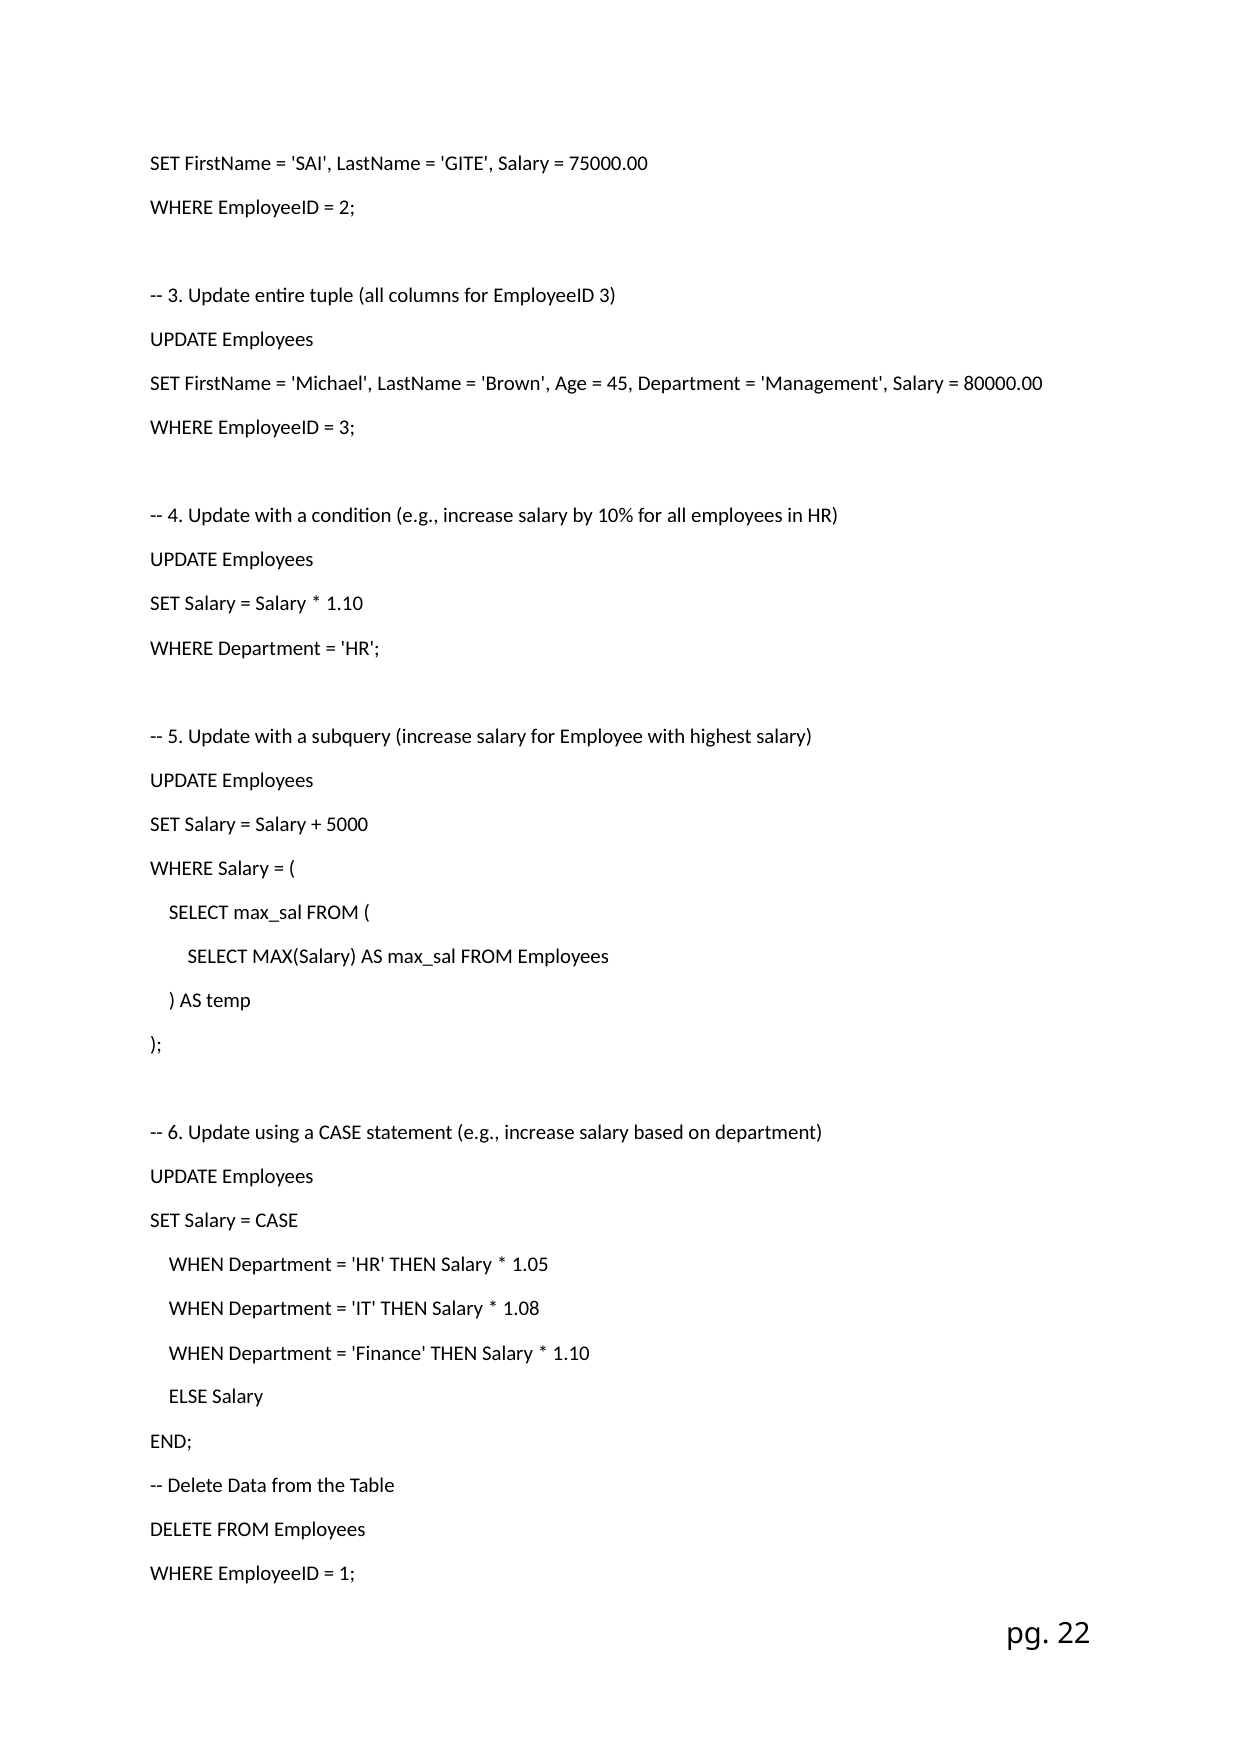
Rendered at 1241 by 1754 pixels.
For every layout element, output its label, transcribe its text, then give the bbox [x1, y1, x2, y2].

text WHERE EmployeeID = 3; [150, 414, 1090, 440]
text UPDATE Employees [150, 547, 1090, 572]
text WHERE Salary = ( [150, 855, 1090, 880]
text UPDATE Employees [150, 1163, 1090, 1189]
text END; [150, 1428, 1090, 1453]
text ); [150, 1031, 1090, 1057]
text -- 3. Update entire tuple (all columns for EmployeeID 3) [150, 282, 1090, 308]
text SET Salary = CASE [150, 1207, 1090, 1233]
text SET Salary = Salary + 5000 [150, 811, 1090, 836]
text UPDATE Employees [150, 326, 1090, 352]
text DELETE FROM Employees [150, 1516, 1090, 1541]
text -- 4. Update with a condition (e.g., increase salary by 10% for all employees in HR) [150, 502, 1090, 528]
text ) AS temp [150, 987, 1090, 1013]
text ELSE Salary [150, 1384, 1090, 1409]
text SET FirstName = 'Michael', LastName = 'Brown', Age = 45, Department = 'Management', Salary = 80000.00 [150, 370, 1090, 396]
text SET FirstName = 'SAI', LastName = 'GITE', Salary = 75000.00 [150, 150, 1090, 175]
text WHERE Department = 'HR'; [150, 635, 1090, 660]
text SET Salary = Salary * 1.10 [150, 591, 1090, 616]
text WHEN Department = 'IT' THEN Salary * 1.08 [150, 1296, 1090, 1321]
text -- 6. Update using a CASE statement (e.g., increase salary based on department) [150, 1119, 1090, 1145]
text WHERE EmployeeID = 2; [150, 194, 1090, 219]
text SELECT MAX(Salary) AS max_sal FROM Employees [150, 943, 1090, 968]
text -- 5. Update with a subquery (increase salary for Employee with highest salary) [150, 723, 1090, 748]
text WHEN Department = 'Finance' THEN Salary * 1.10 [150, 1340, 1090, 1365]
text SELECT max_sal FROM ( [150, 899, 1090, 924]
text UPDATE Employees [150, 767, 1090, 792]
text -- Delete Data from the Table [150, 1472, 1090, 1497]
text WHEN Department = 'HR' THEN Salary * 1.05 [150, 1252, 1090, 1277]
text WHERE EmployeeID = 1; [150, 1560, 1090, 1585]
